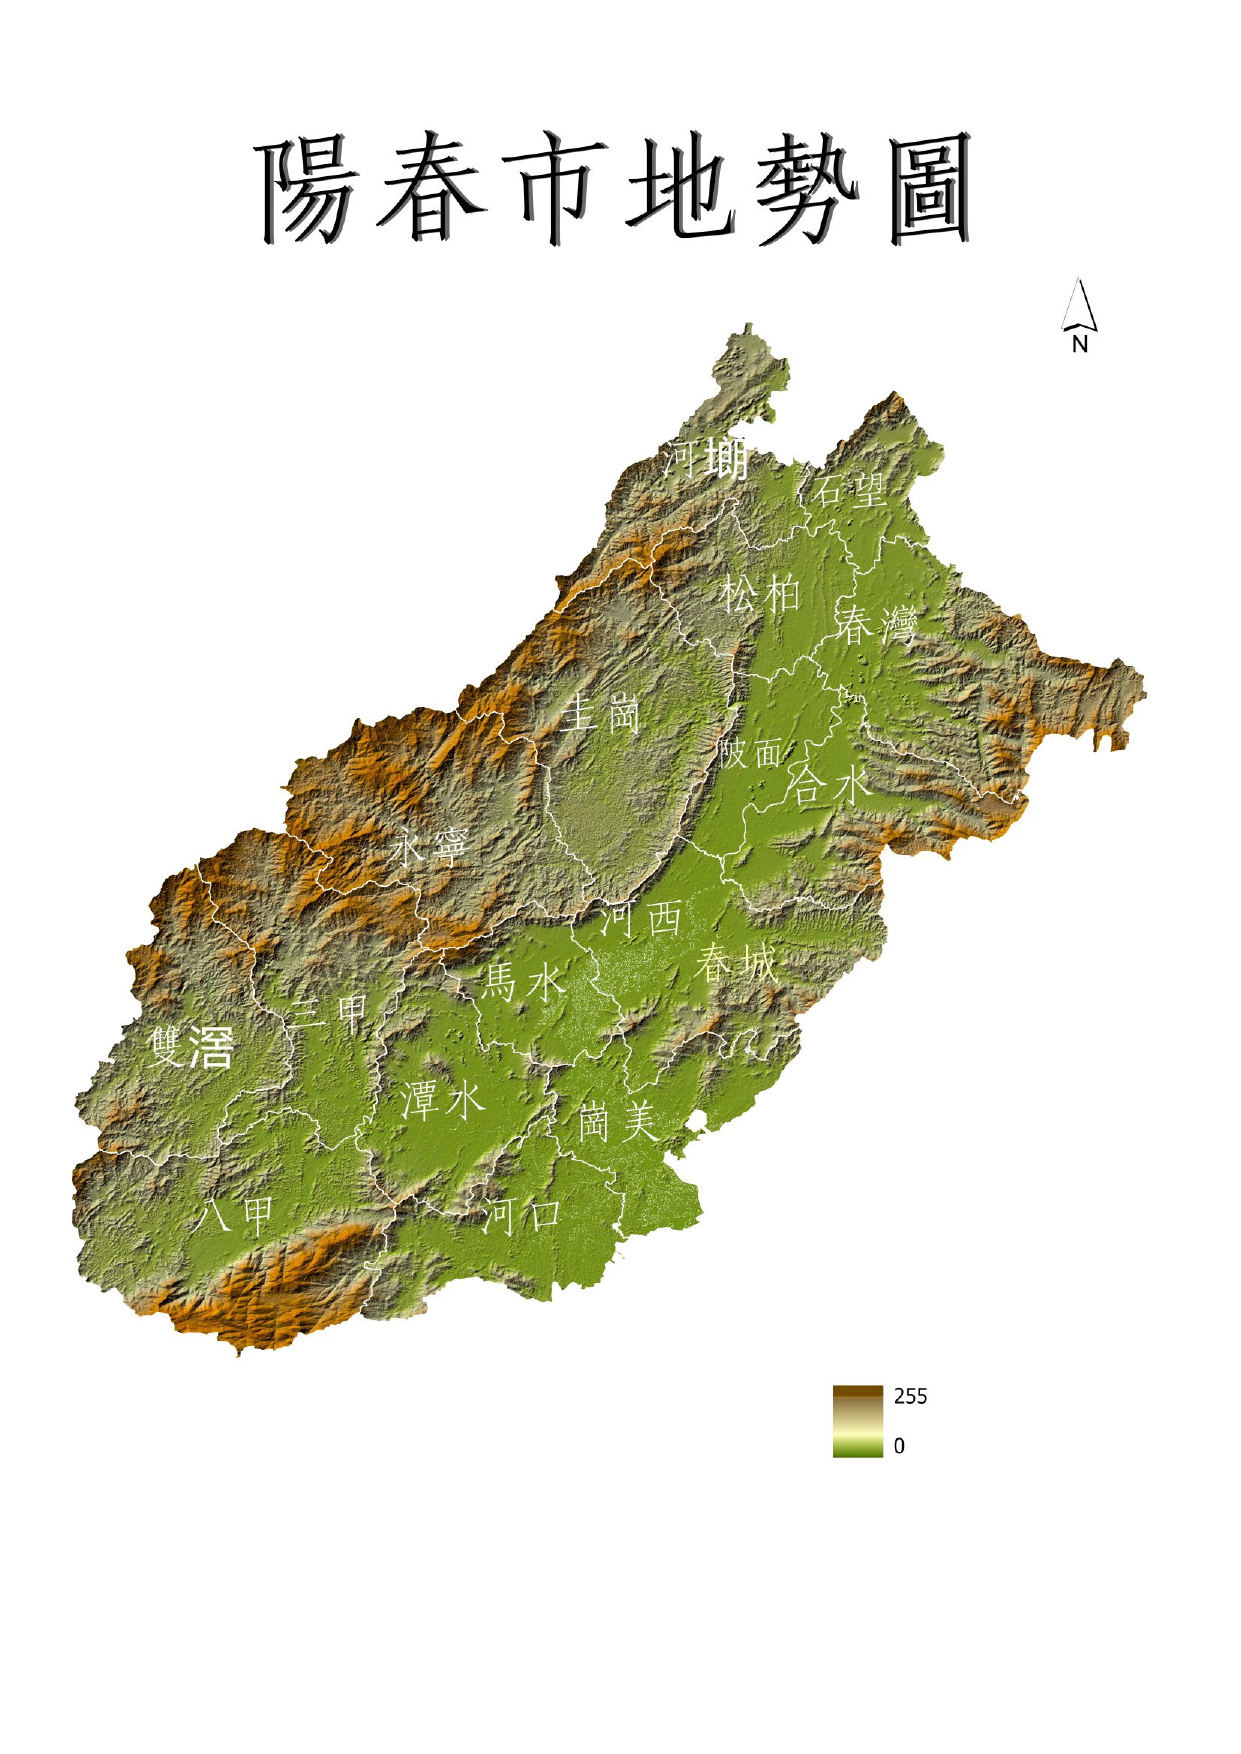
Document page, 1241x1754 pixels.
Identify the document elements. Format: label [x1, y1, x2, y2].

picture [0, 112, 1236, 1464]
